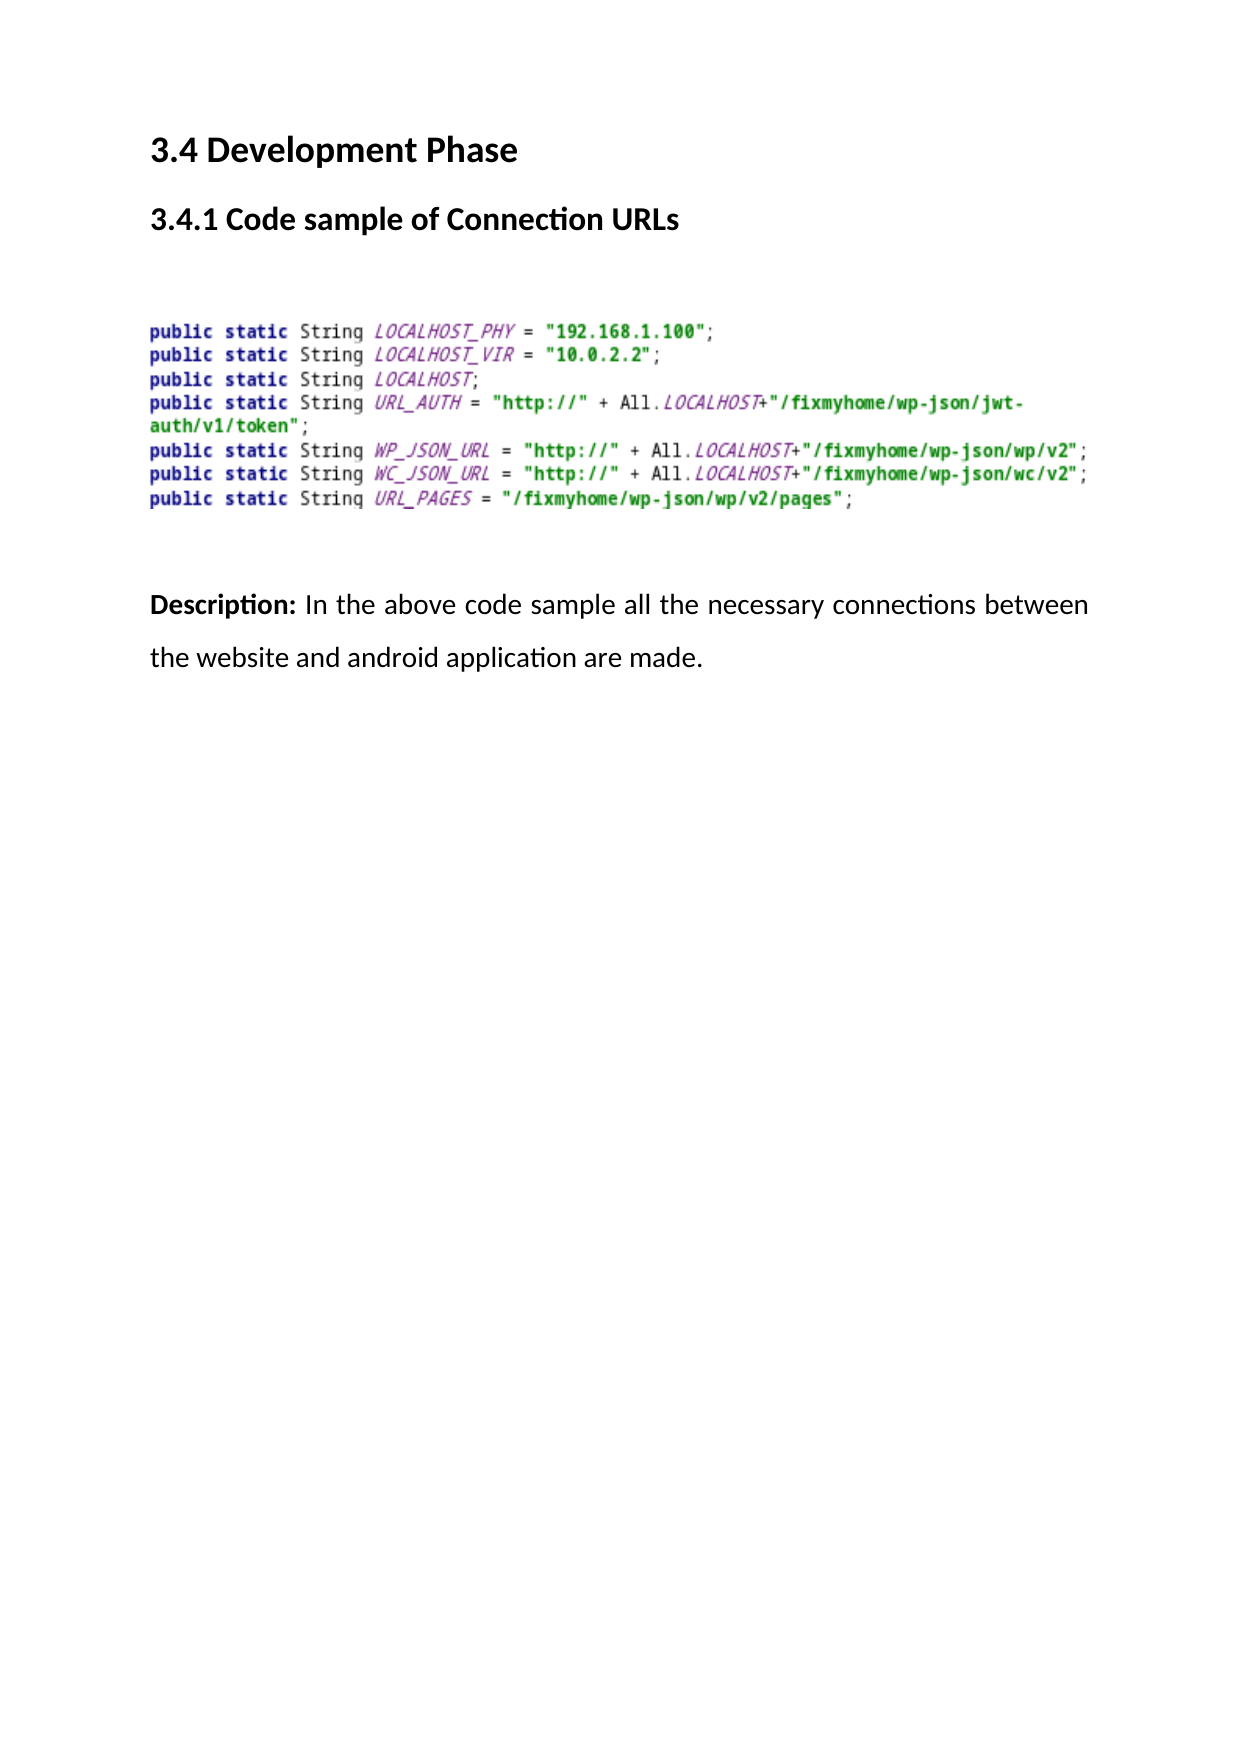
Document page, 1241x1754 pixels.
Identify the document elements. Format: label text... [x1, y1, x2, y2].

subtitle 3.4.1 Code sample of Connection URLs [150, 198, 1090, 239]
text Description: In the above code sample all the necessary connections between the website and android application are made. [150, 586, 1090, 675]
subtitle 3.4 Development Phase [150, 126, 1090, 172]
